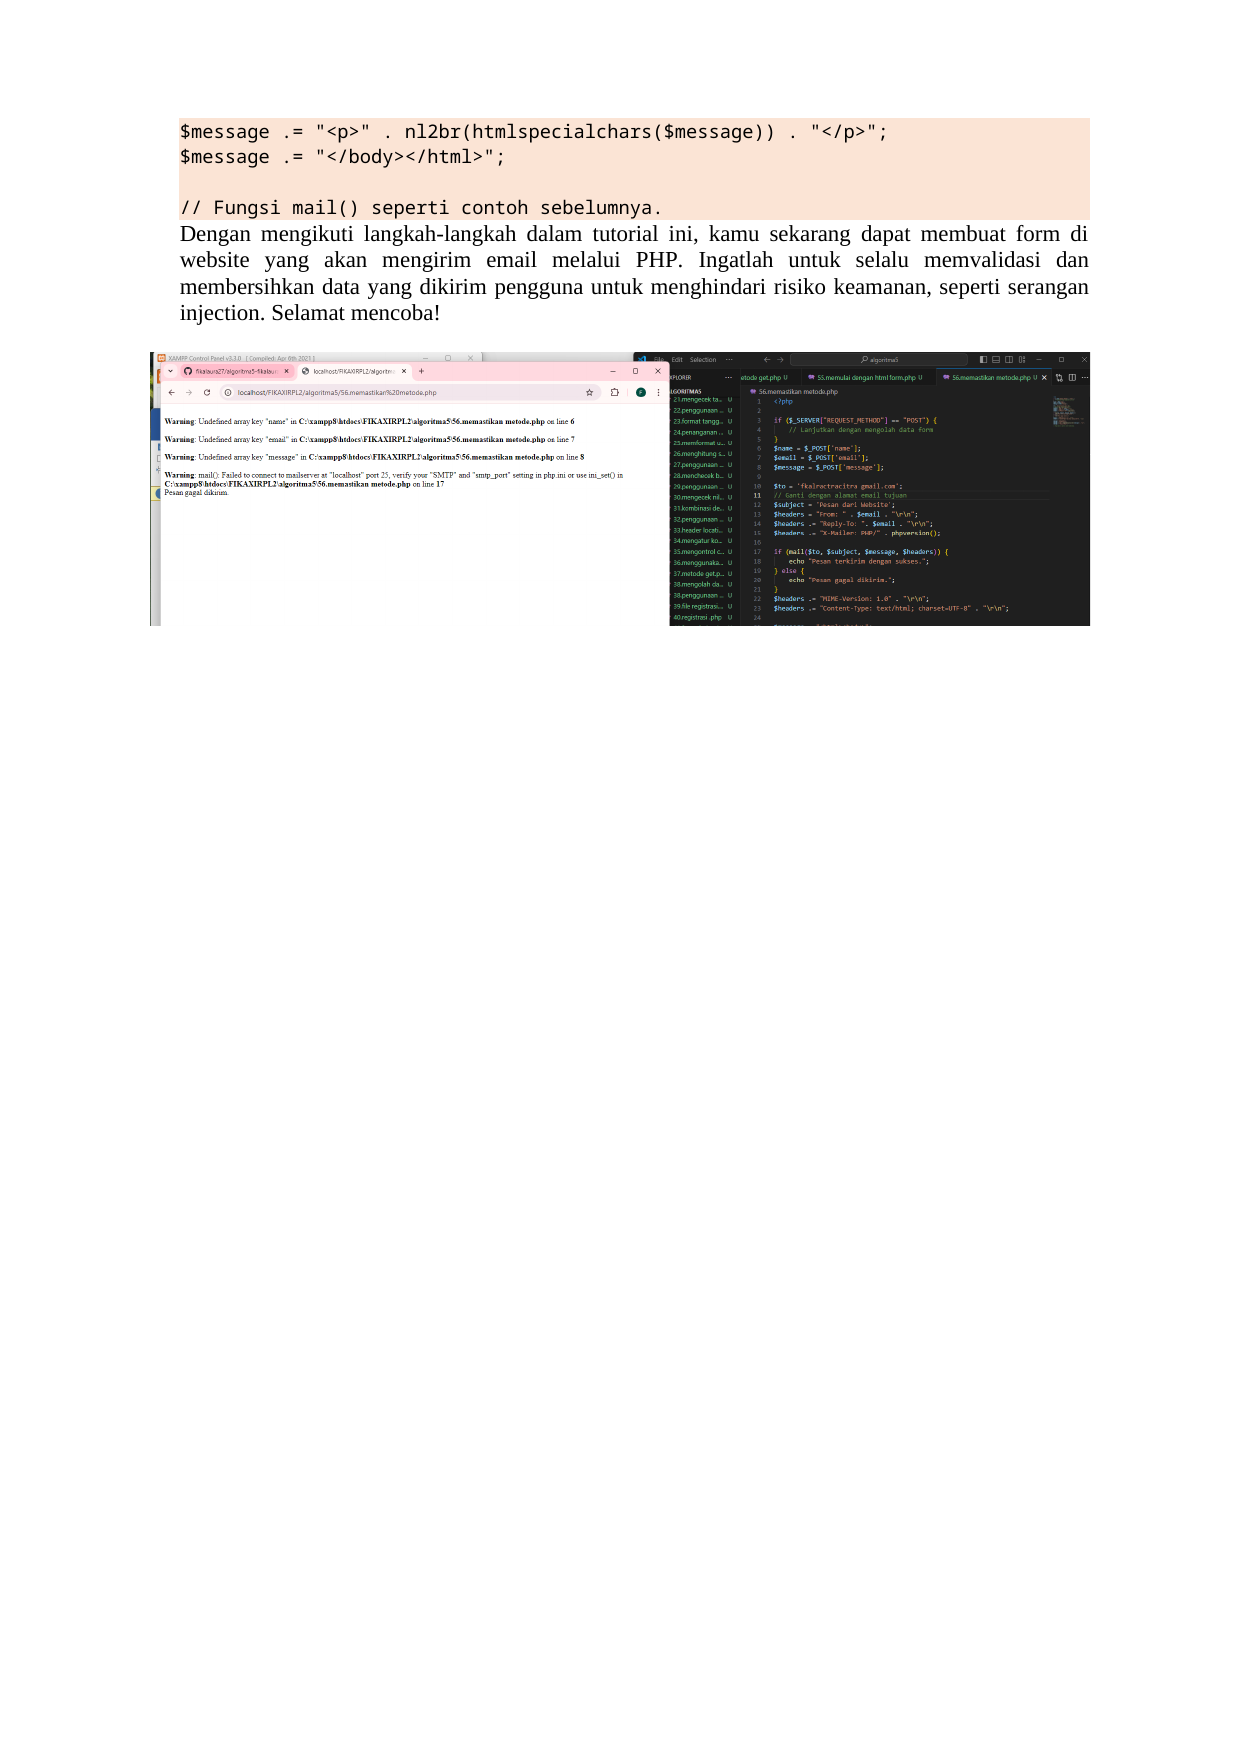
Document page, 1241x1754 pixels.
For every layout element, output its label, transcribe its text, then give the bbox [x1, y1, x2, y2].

text $message .= "</body></html>"; [179, 144, 1090, 169]
text Dengan mengikuti langkah-langkah dalam tutorial ini, kamu sekarang dapat membuat form di website yang akan mengirim email melalui PHP. Ingatlah untuk selalu memvalidasi dan membersihkan data yang dikirim pengguna untuk menghindari risiko keamanan, seperti serangan injection. Selamat mencoba! [179, 220, 1090, 326]
text // Fungsi mail() seperti contoh sebelumnya. [179, 195, 1090, 220]
picture [150, 352, 1091, 626]
text $message .= "<p>" . nl2br(htmlspecialchars($message)) . "</p>"; [179, 118, 1090, 144]
